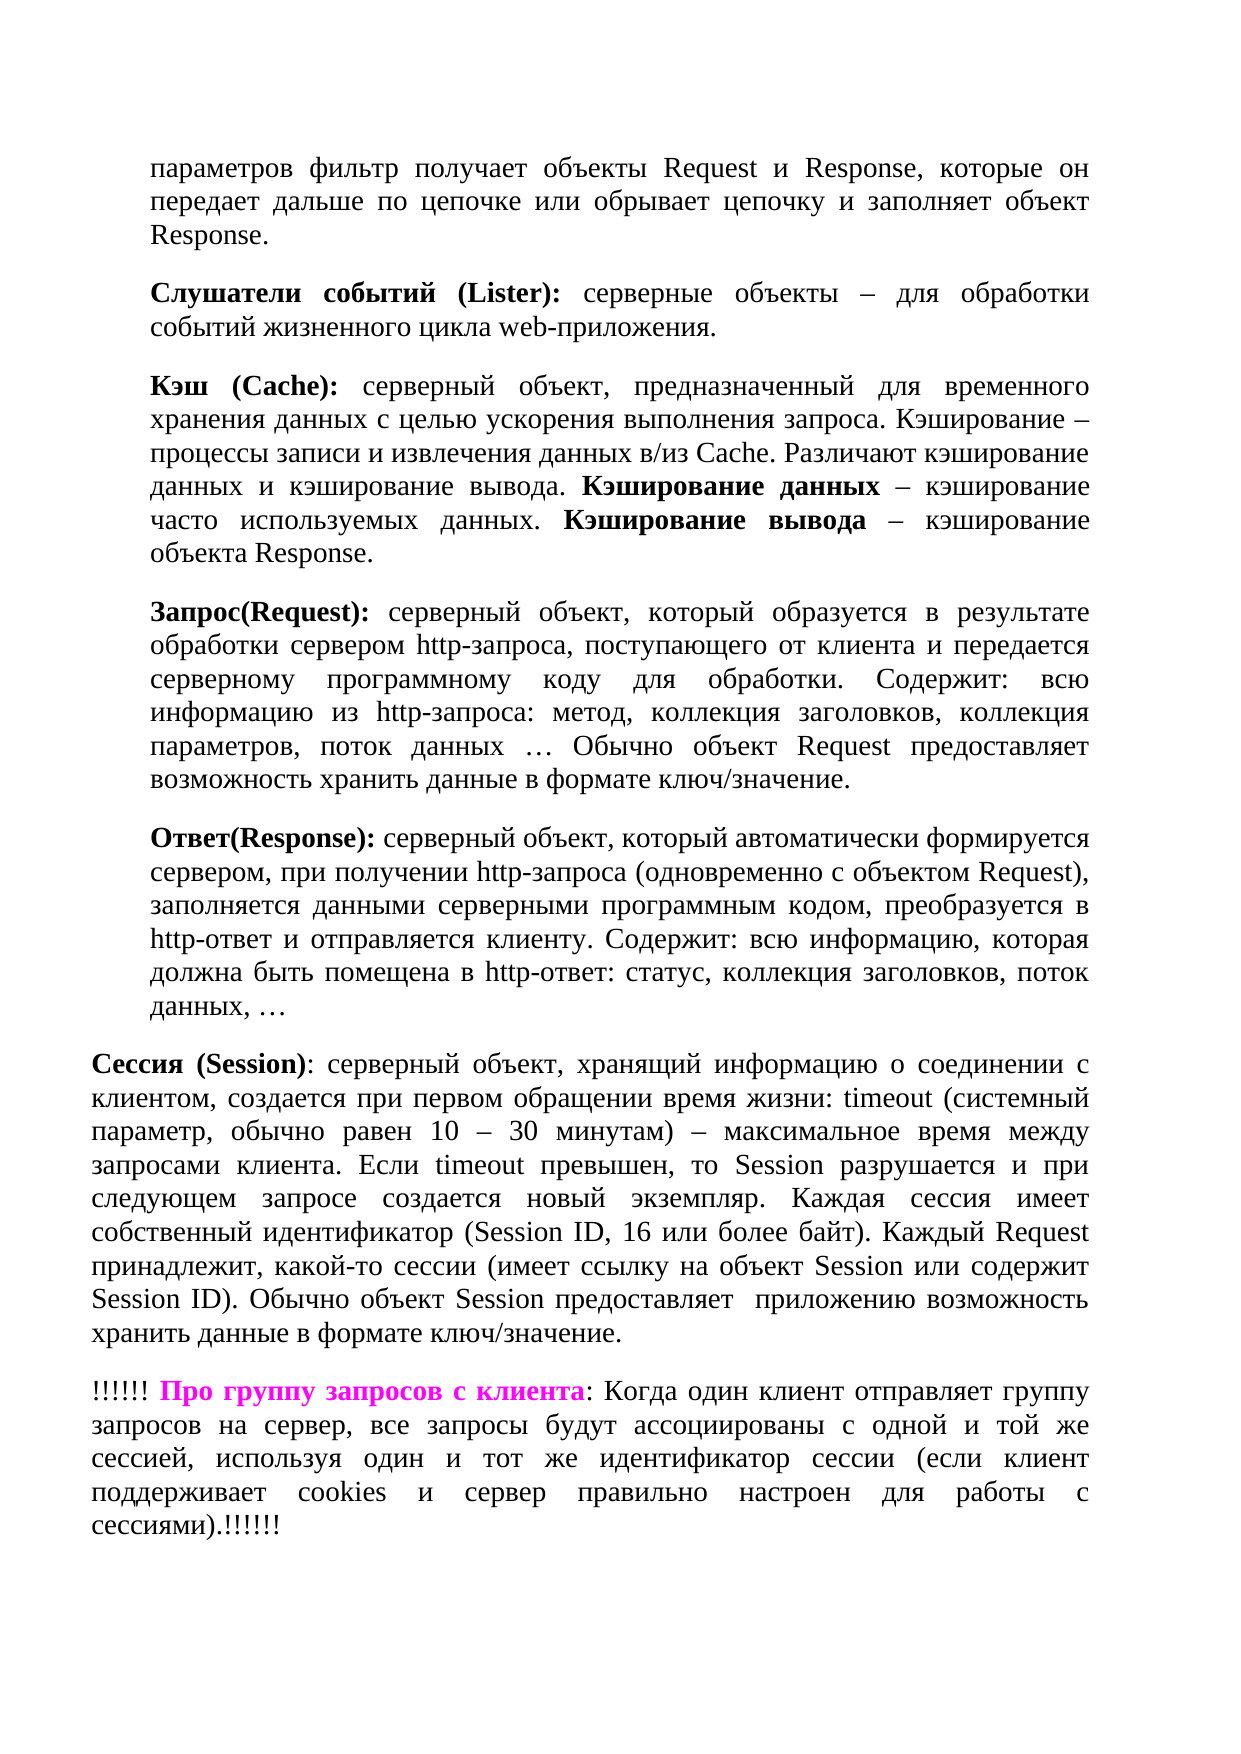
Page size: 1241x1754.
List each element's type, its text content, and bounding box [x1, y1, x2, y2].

text Сессия (Session): серверный объект, хранящий информацию о соединении с клиентом, создается при первом обращении время жизни: timeout (системный параметр, обычно равен 10 – 30 минутам) – максимальное время между запросами клиента. Если timeout превышен, то Session разрушается и при следующем запросе создается новый экземпляр. Каждая сессия имеет собственный идентификатор (Session ID, 16 или более байт). Каждый Request принадлежит, какой-то сессии (имеет ссылку на объект Session или содержит Session ID). Обычно объект Session предоставляет приложению возможность хранить данные в формате ключ/значение. [91, 1046, 1090, 1348]
text Кэш (Cache): серверный объект, предназначенный для временного хранения данных с целью ускорения выполнения запроса. Кэширование – процессы записи и извлечения данных в/из Cache. Различают кэширование данных и кэширование вывода. Кэширование данных – кэширование часто используемых данных. Кэширование вывода – кэширование объекта Response. [150, 368, 1090, 569]
text Ответ(Response): серверный объект, который автоматически формируется сервером, при получении http-запроса (одновременно с объектом Request), заполняется данными серверными программным кодом, преобразуется в http-ответ и отправляется клиенту. Содержит: всю информацию, которая должна быть помещена в http-ответ: статус, коллекция заголовков, поток данных, … [150, 820, 1090, 1021]
text Слушатели событий (Lister): серверные объекты – для обработки событий жизненного цикла web-приложения. [150, 276, 1090, 343]
text !!!!!! Про группу запросов с клиента: Когда один клиент отправляет группу запросов на сервер, все запросы будут ассоциированы с одной и той же сессией, используя один и тот же идентификатор сессии (если клиент поддерживает cookies и сервер правильно настроен для работы с сессиями).!!!!!! [91, 1373, 1090, 1541]
text Запрос(Request): серверный объект, который образуется в результате обработки сервером http-запроса, поступающего от клиента и передается серверному программному коду для обработки. Содержит: всю информацию из http-запроса: метод, коллекция заголовков, коллекция параметров, поток данных … Обычно объект Request предоставляет возможность хранить данные в формате ключ/значение. [150, 594, 1090, 795]
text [150, 150, 1090, 251]
